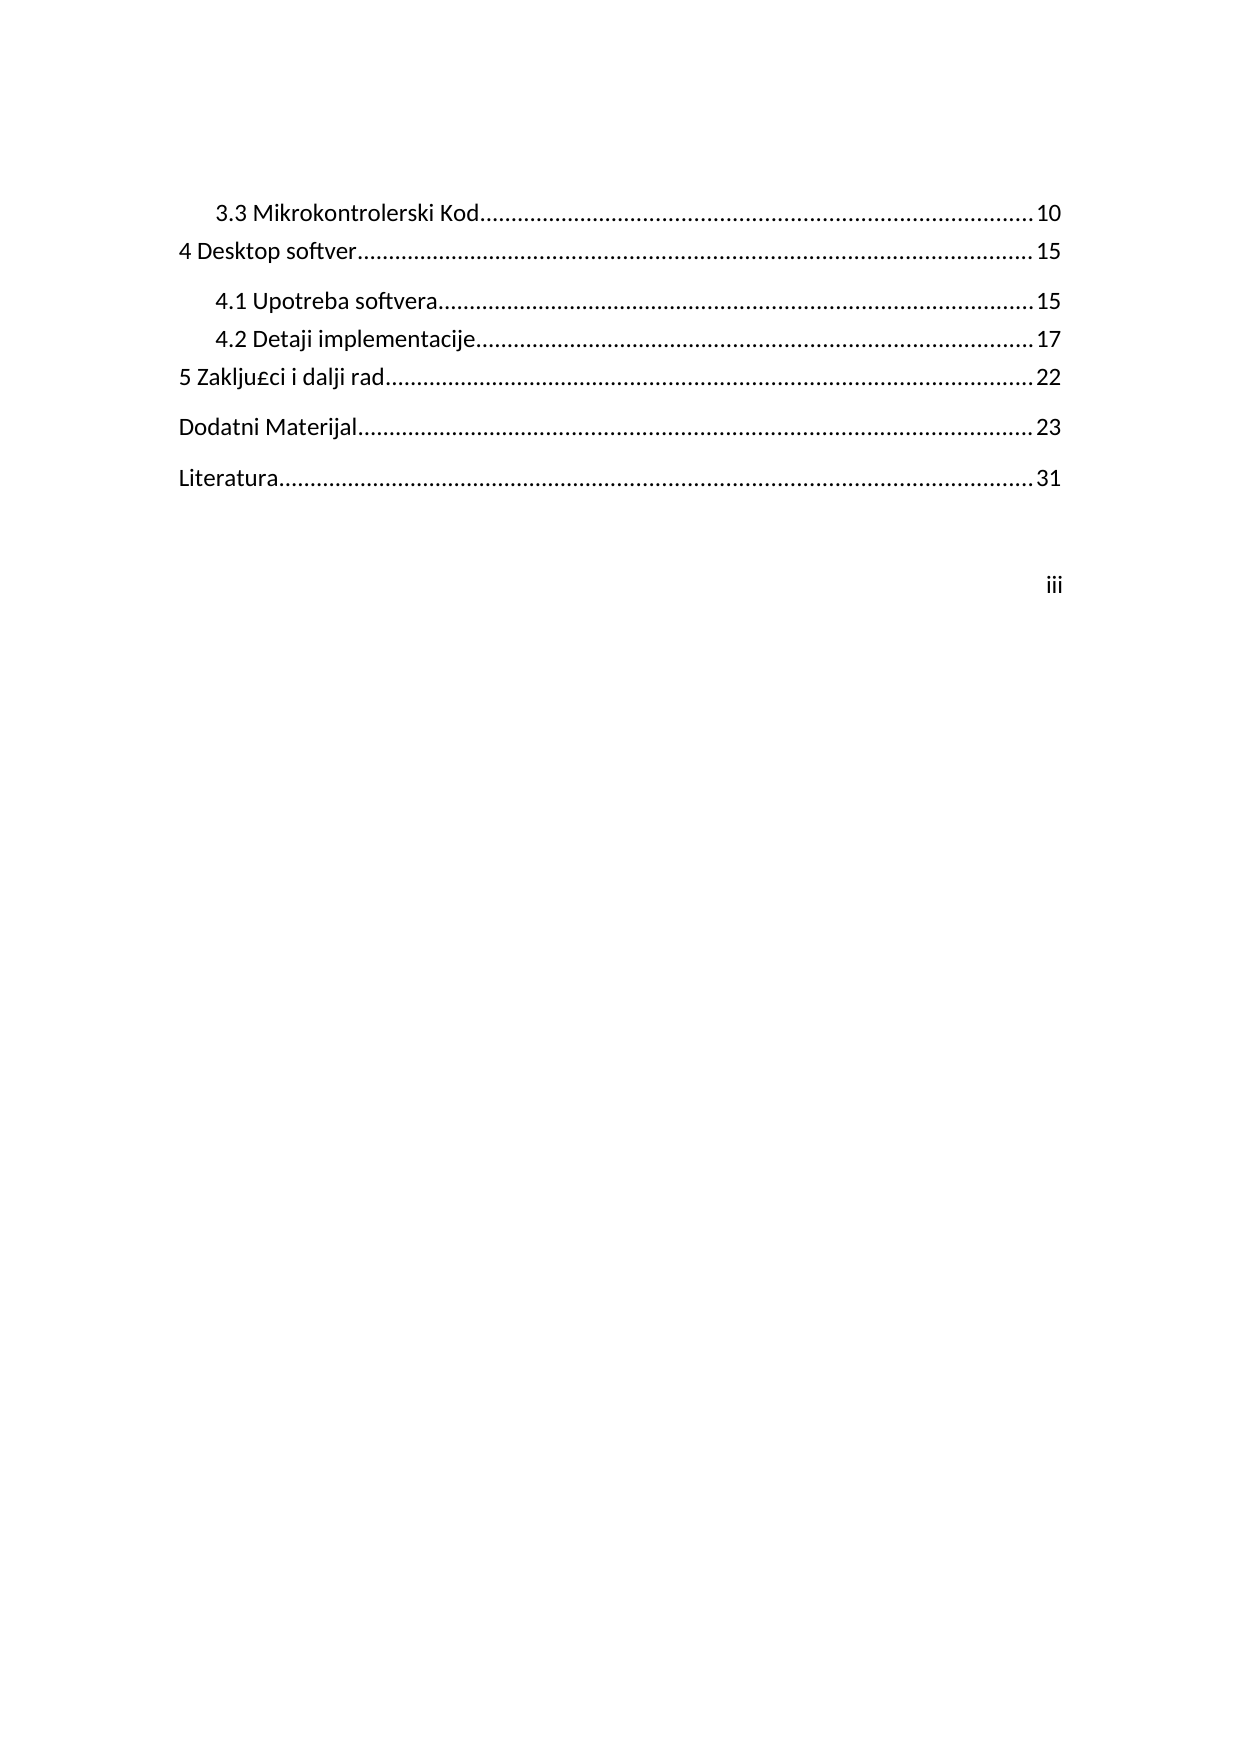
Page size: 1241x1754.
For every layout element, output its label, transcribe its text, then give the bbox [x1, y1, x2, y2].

text iii [177, 569, 1063, 600]
